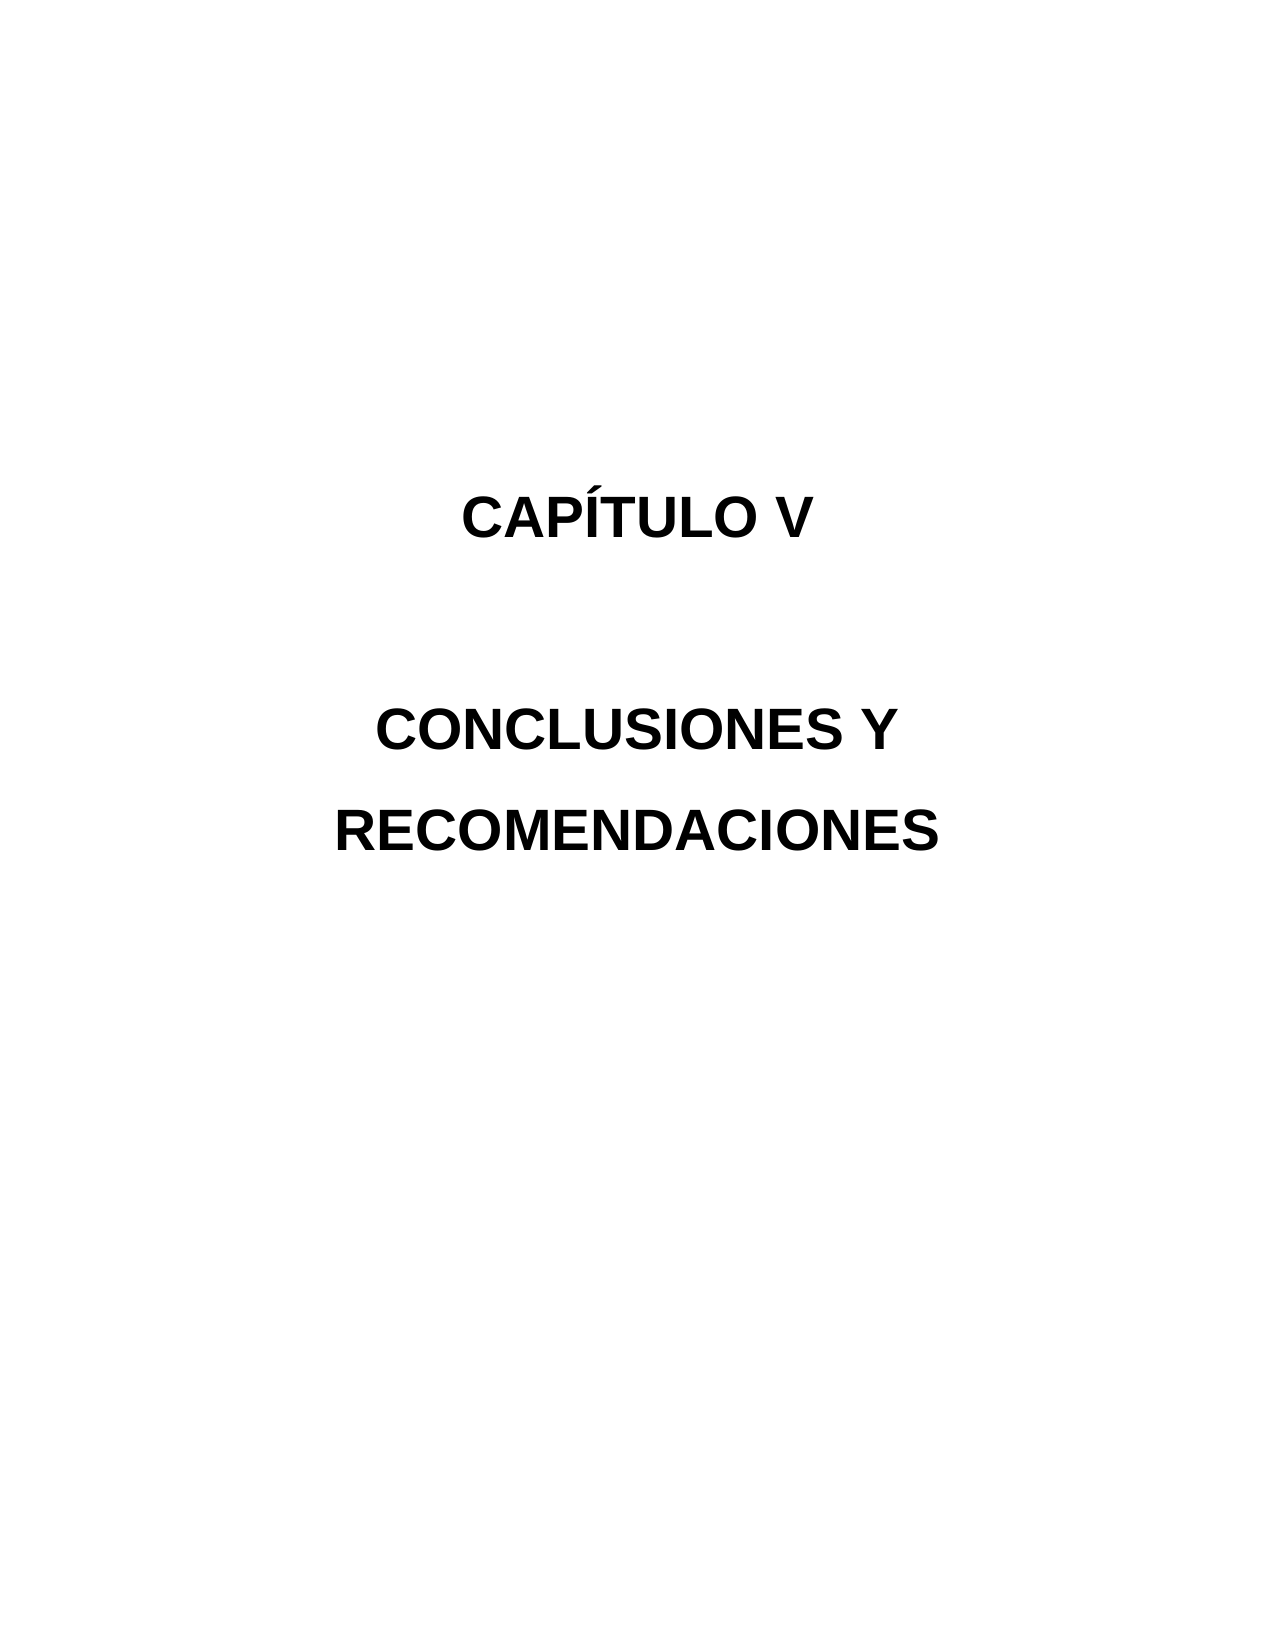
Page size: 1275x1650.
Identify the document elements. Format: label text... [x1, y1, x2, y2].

text CONCLUSIONES Y RECOMENDACIONES [177, 695, 1098, 862]
text CAPÍTULO V [177, 483, 1098, 550]
